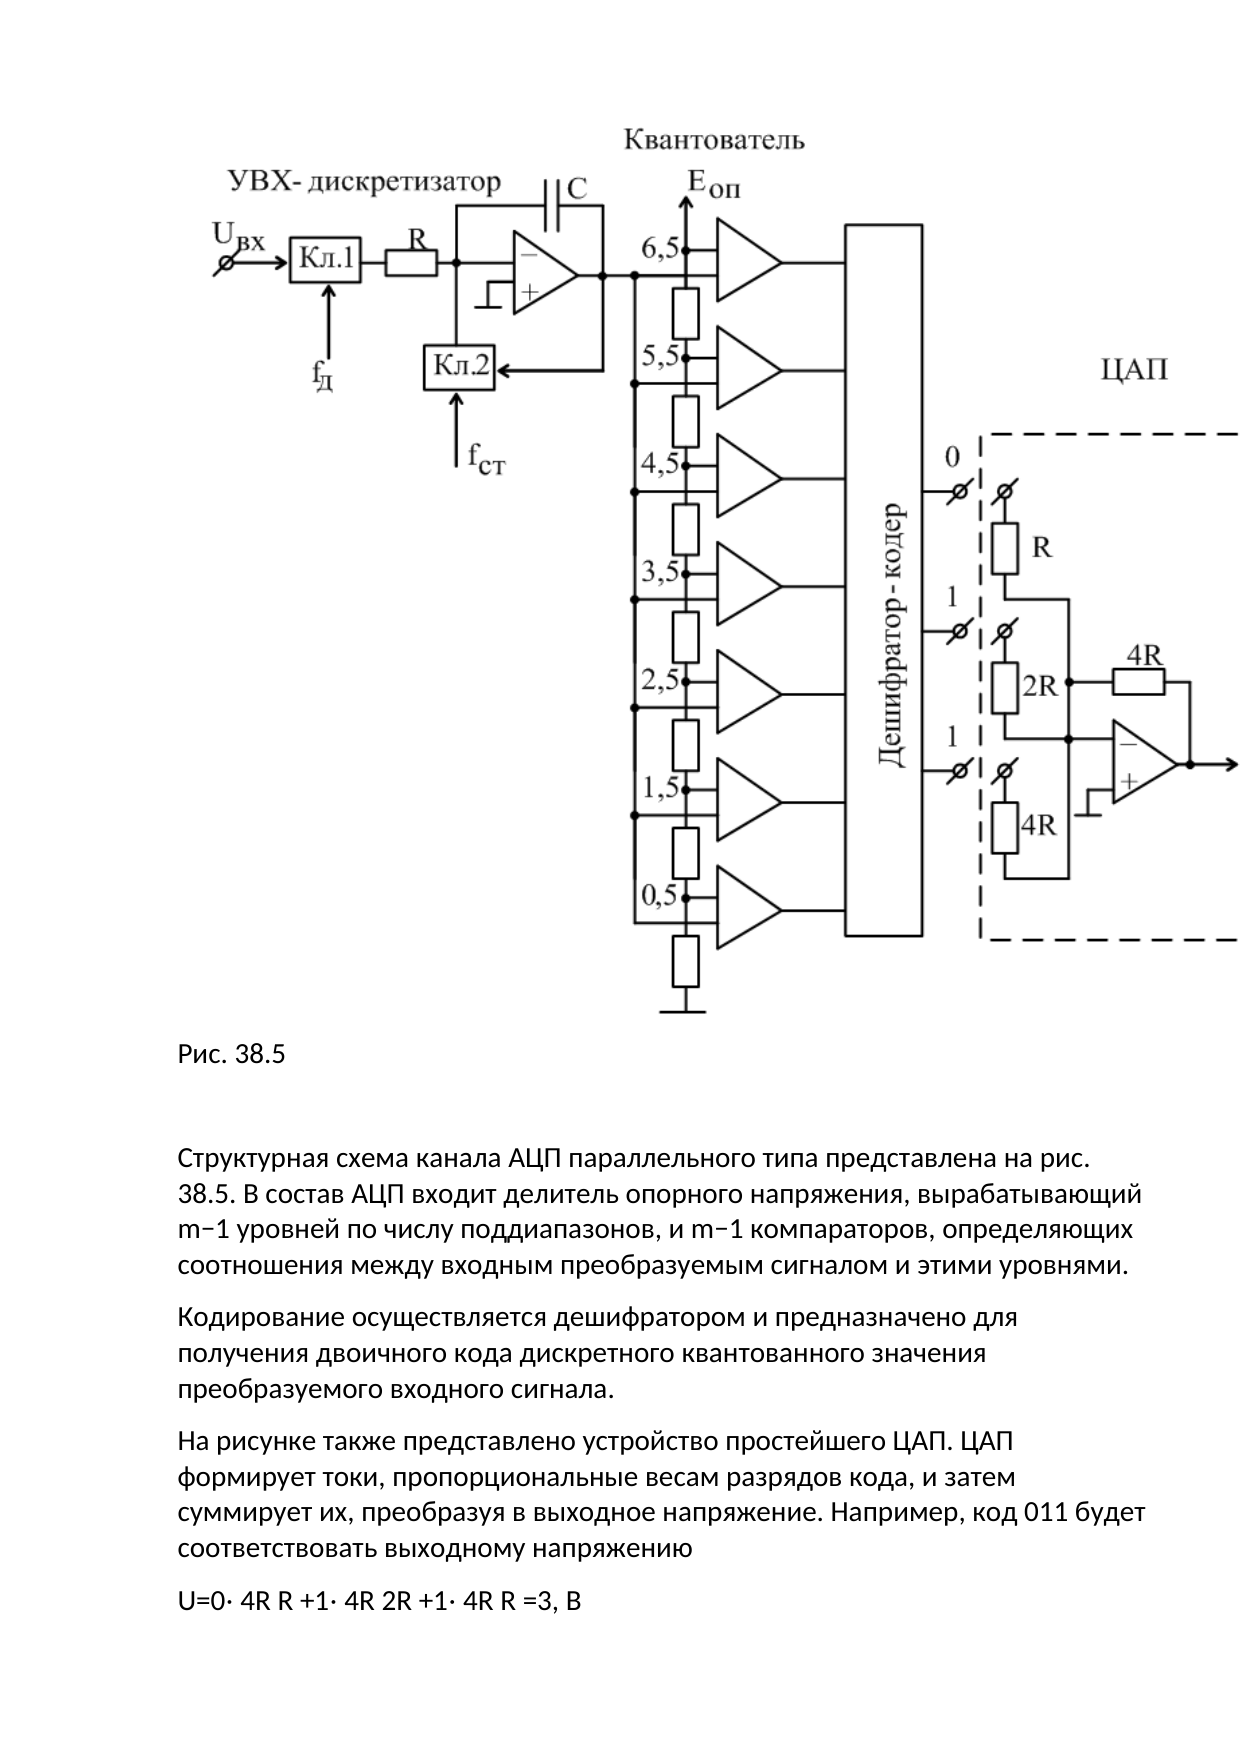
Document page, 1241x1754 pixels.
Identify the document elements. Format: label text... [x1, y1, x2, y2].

picture [177, 118, 1241, 1019]
text Структурная схема канала АЦП параллельного типа представлена на рис. 38.5. В состав АЦП входит делитель опорного напряжения, вырабатывающий m−1 уровней по числу поддиапазонов, и m−1 компараторов, определяющих соотношения между входным преобразуемым сигналом и этими уровнями. [177, 1139, 1152, 1282]
text На рисунке также представлено устройство простейшего ЦАП. ЦАП формирует токи, пропорциональные весам разрядов кода, и затем суммирует их, преобразуя в выходное напряжение. Например, код 011 будет соответствовать выходному напряжению [177, 1422, 1152, 1564]
text U=0⋅ 4R R +1⋅ 4R 2R +1⋅ 4R R =3, В [177, 1581, 1152, 1617]
text Кодирование осуществляется дешифратором и предназначено для получения двоичного кода дискретного квантованного значения преобразуемого входного сигнала. [177, 1298, 1152, 1405]
text Рис. 38.5 [177, 1035, 1152, 1070]
